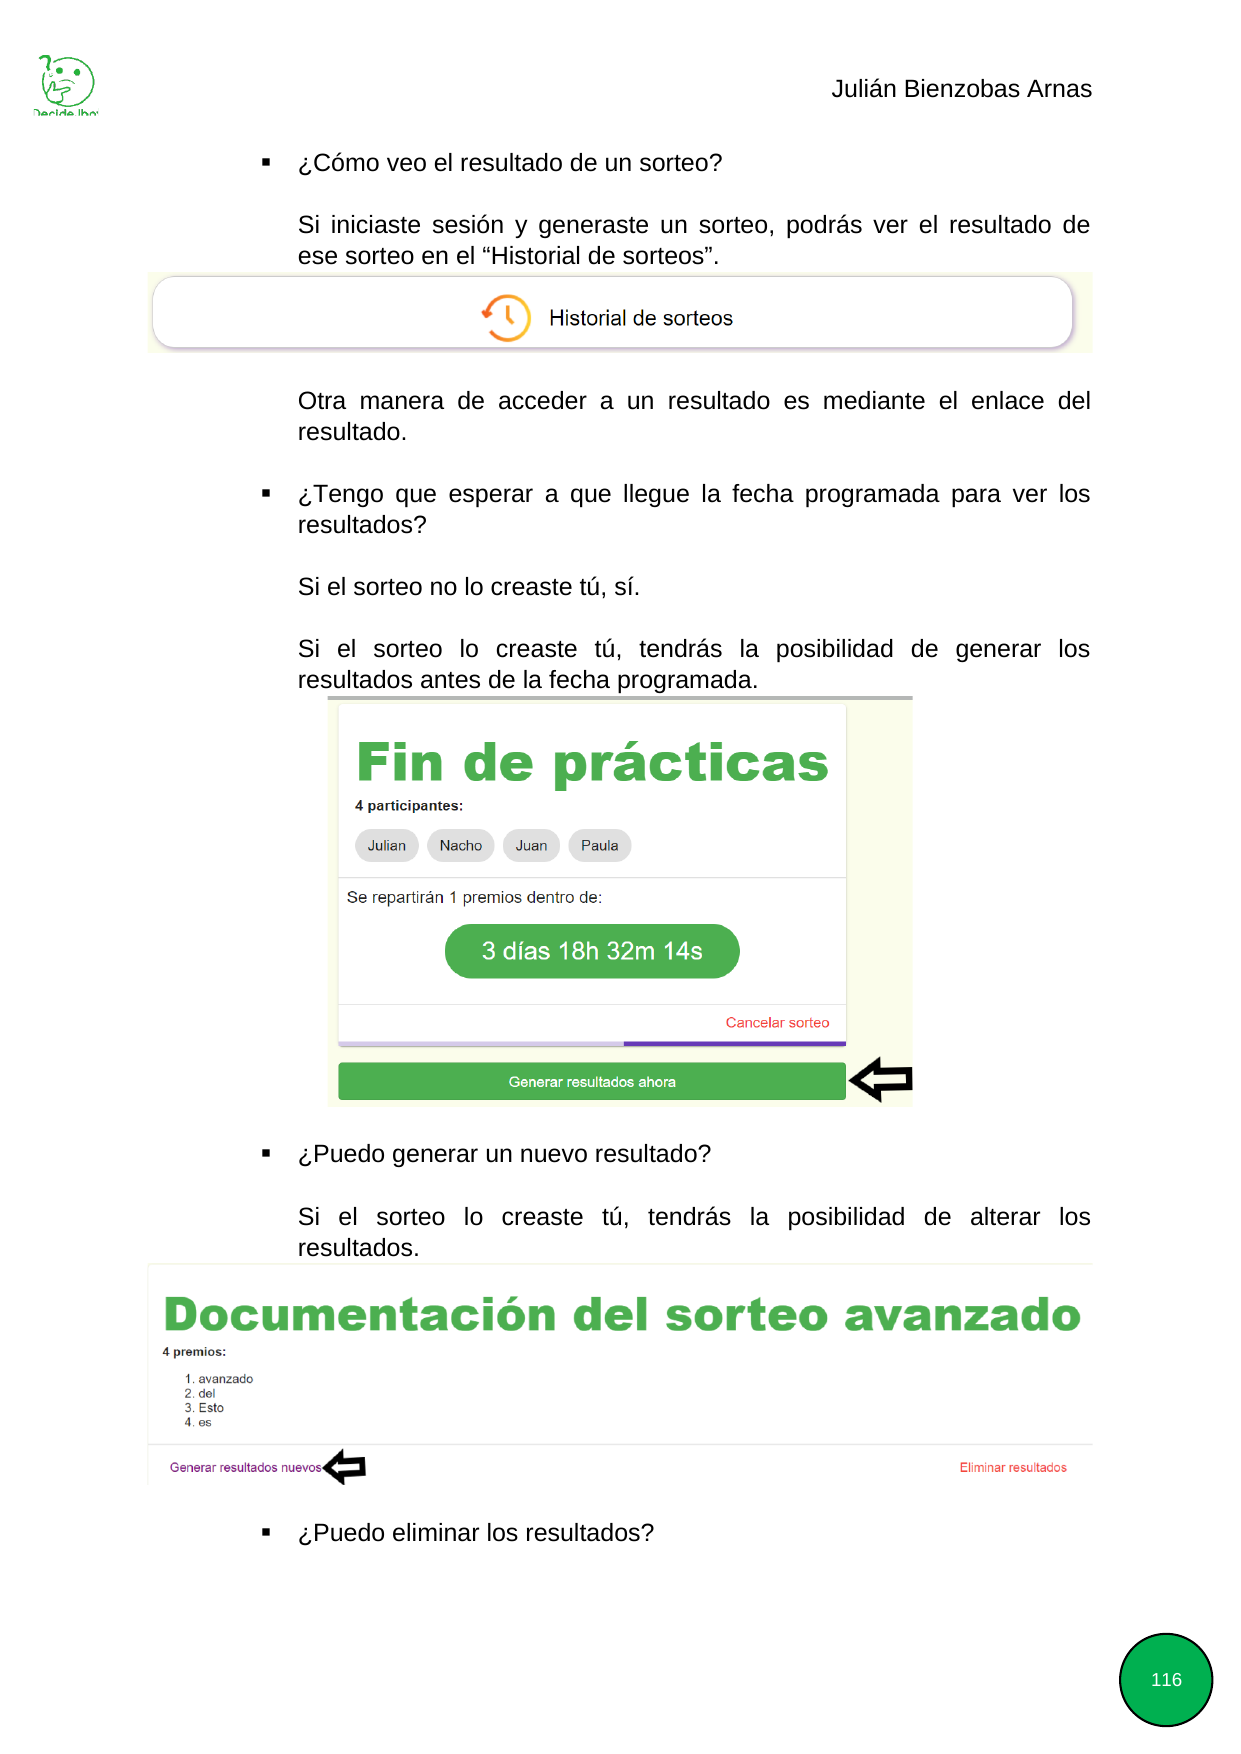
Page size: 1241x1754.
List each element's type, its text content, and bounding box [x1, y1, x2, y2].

list Si iniciaste sesión y generaste un sorteo, podrás ver el resultado de ese sorteo en el “Historial de sorteos”. [298, 210, 1092, 270]
list ¿Puedo generar un nuevo resultado? [260, 1139, 1092, 1168]
picture [147, 272, 1093, 353]
picture [32, 55, 99, 114]
picture [327, 696, 913, 1107]
list ¿Puedo eliminar los resultados? [260, 1518, 1092, 1547]
list ¿Tengo que esperar a que llegue la fecha programada para ver los resultados? [260, 479, 1092, 539]
list ¿Cómo veo el resultado de un sorteo? [260, 148, 1092, 177]
list Si el sorteo no lo creaste tú, sí. [298, 572, 1092, 601]
list Si el sorteo lo creaste tú, tendrás la posibilidad de alterar los resultados. [298, 1202, 1092, 1261]
list Otra manera de acceder a un resultado es mediante el enlace del resultado. [298, 386, 1092, 446]
picture [147, 1263, 1093, 1485]
list Si el sorteo lo creaste tú, tendrás la posibilidad de generar los resultados antes de la fecha programada. [298, 634, 1092, 694]
